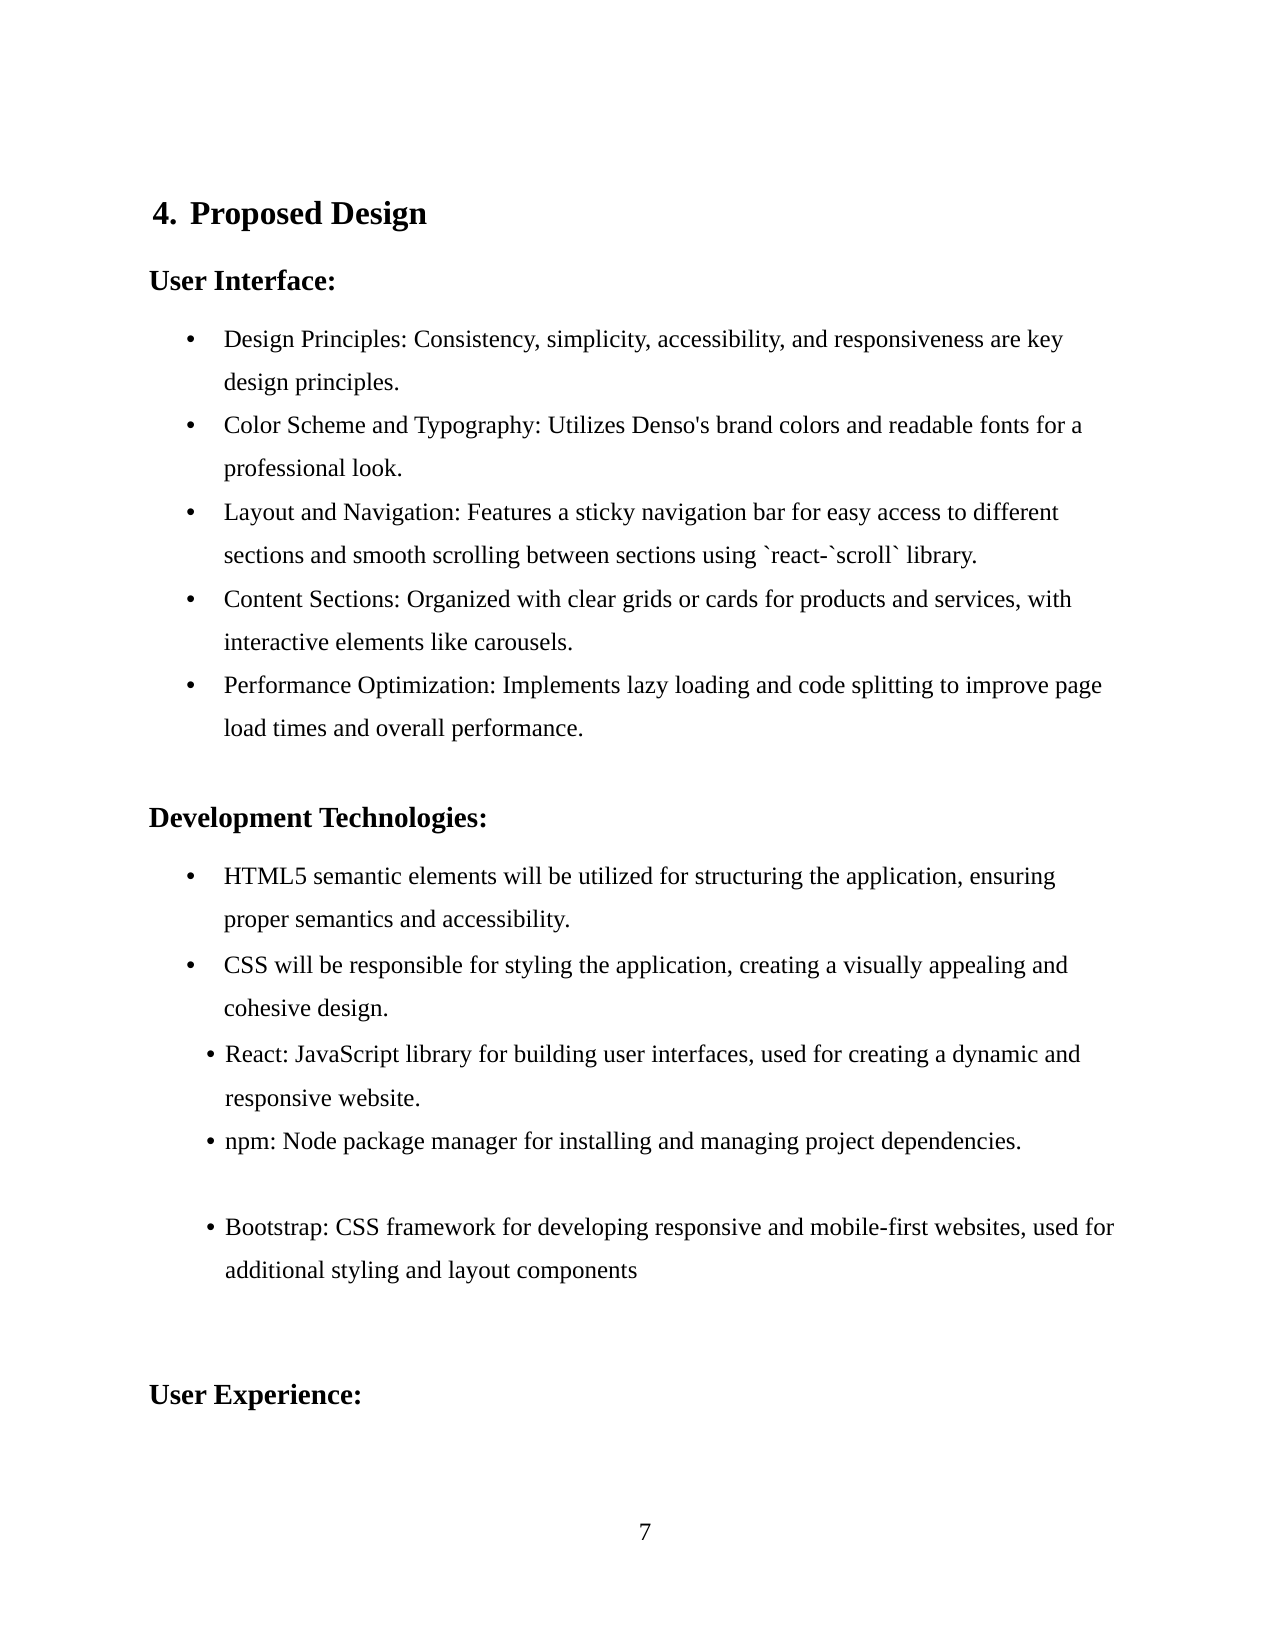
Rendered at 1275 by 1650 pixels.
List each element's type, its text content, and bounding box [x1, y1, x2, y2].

list npm: Node package manager for installing and managing project dependencies. [206, 1126, 1125, 1155]
list Design Principles: Consistency, simplicity, accessibility, and responsiveness are key design principles. [186, 323, 1120, 396]
text Development Technologies: [148, 800, 1125, 834]
list React: JavaScript library for building user interfaces, used for creating a dynamic and responsive website. [206, 1039, 1125, 1111]
list Color Scheme and Typography: Utilizes Denso's brand colors and readable fonts for a professional look. [186, 410, 1120, 482]
list Content Sections: Organized with clear grids or cards for products and services, with interactive elements like carousels. [186, 583, 1120, 656]
list HTML5 semantic elements will be utilized for structuring the application, ensuring proper semantics and accessibility. [186, 861, 1120, 933]
list Bootstrap: CSS framework for developing responsive and mobile-first websites, used for additional styling and layout components [206, 1212, 1125, 1284]
list CSS will be responsible for styling the application, creating a visually appealing and cohesive design. [186, 950, 1120, 1022]
text User Interface: [148, 263, 1125, 297]
list Performance Optimization: Implements lazy loading and code splitting to improve page load times and overall performance. [186, 670, 1120, 742]
subtitle Proposed Design [152, 193, 1125, 232]
text User Experience: [148, 1377, 1125, 1410]
list Layout and Navigation: Features a sticky navigation bar for easy access to different sections and smooth scrolling between sections using `react-`scroll` library. [186, 497, 1120, 569]
